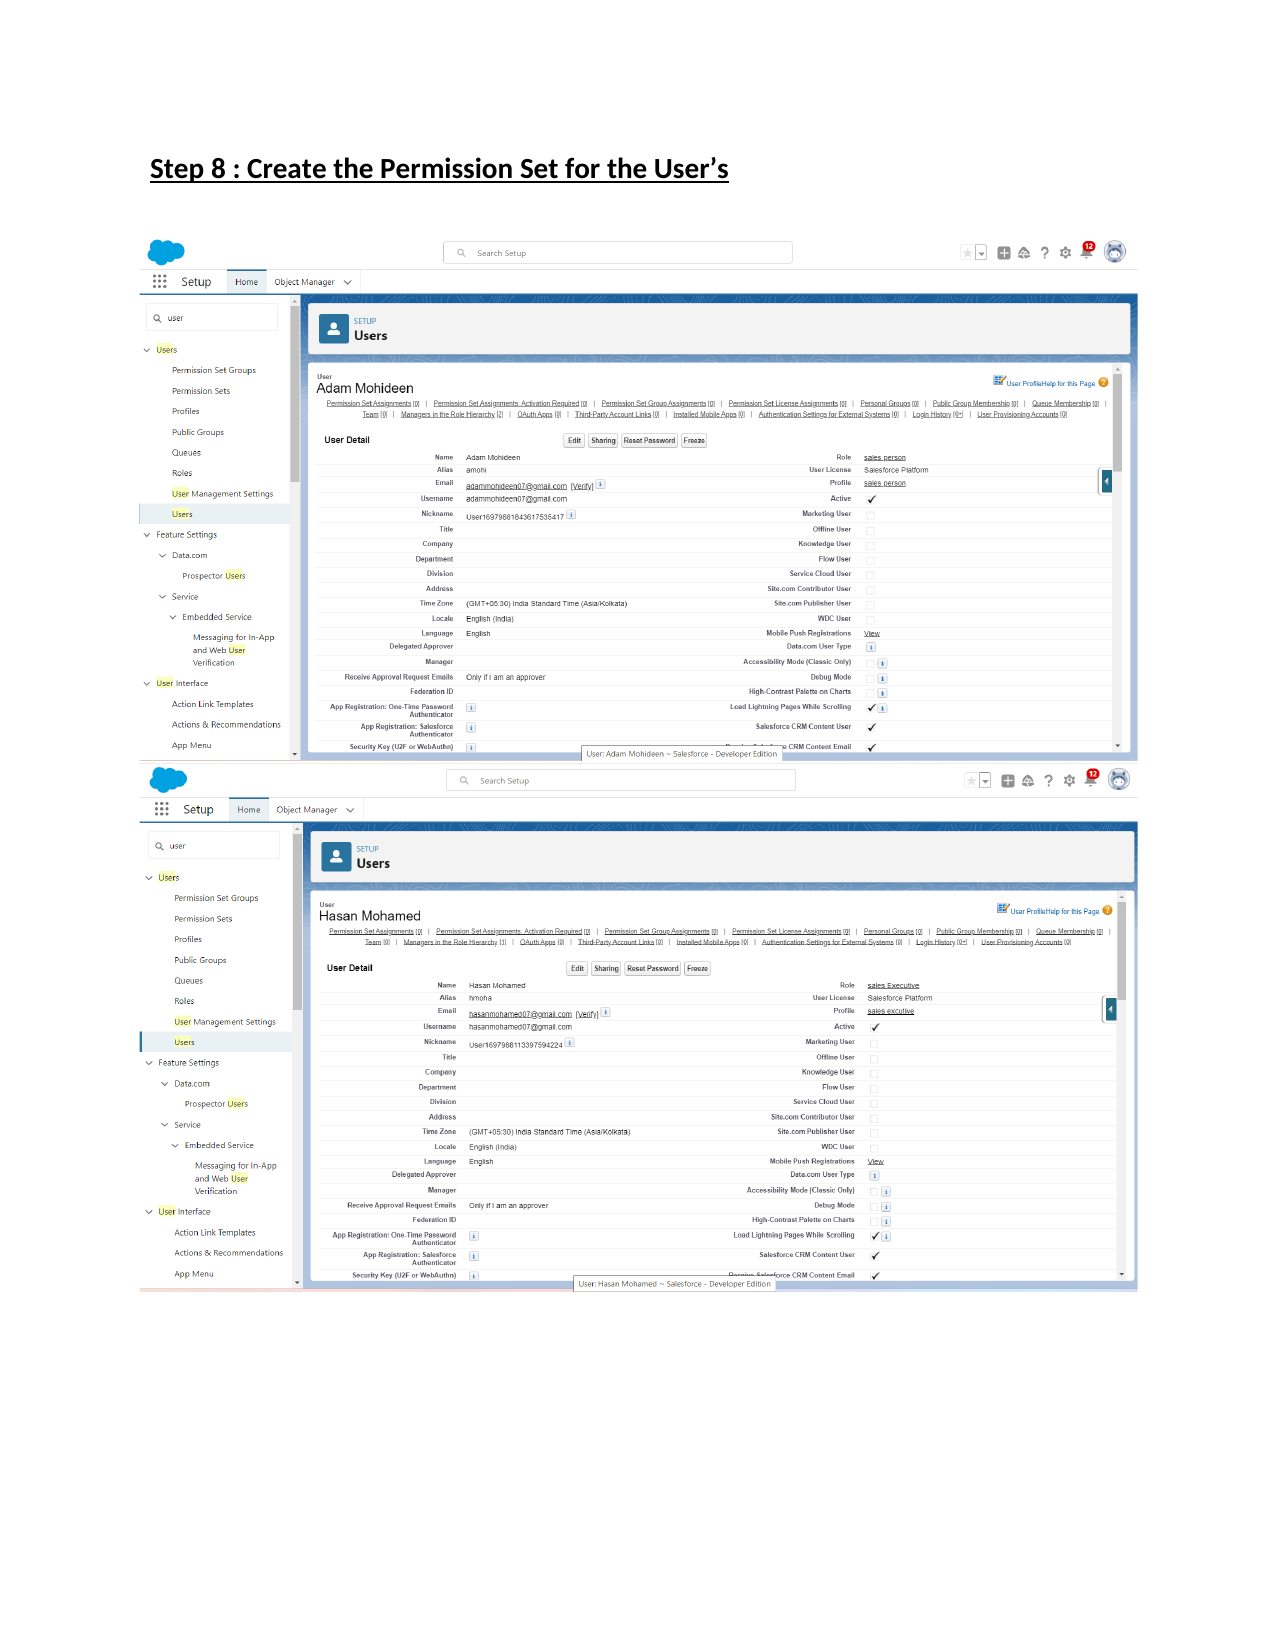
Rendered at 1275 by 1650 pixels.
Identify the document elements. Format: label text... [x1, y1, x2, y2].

text Step 8 : Create the Permission Set for the User’s [150, 150, 1137, 186]
picture [139, 237, 1138, 1292]
